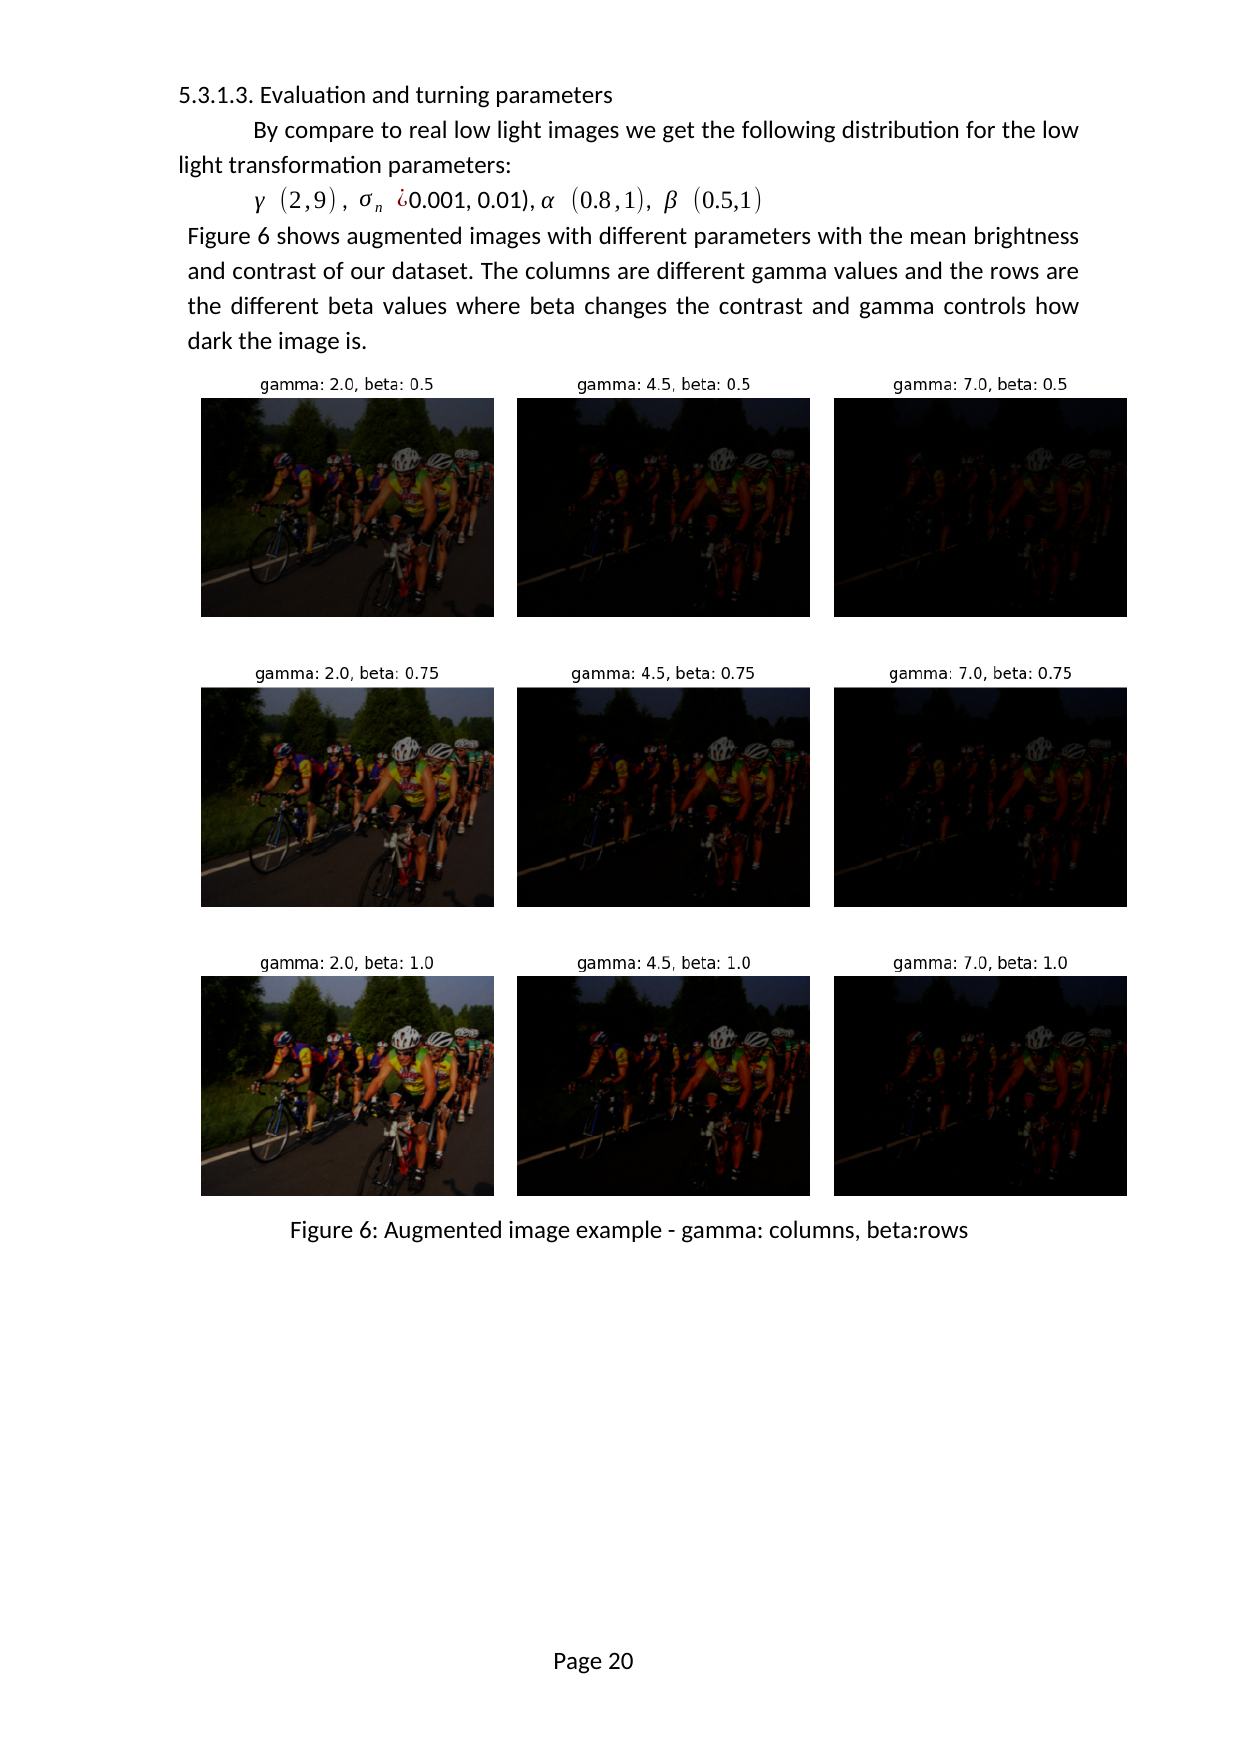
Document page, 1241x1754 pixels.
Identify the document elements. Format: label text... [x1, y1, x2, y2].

picture [178, 360, 1140, 1211]
subtitle 5.3.1.3. Evaluation and turning parameters [178, 79, 1081, 110]
text By compare to real low light images we get the following distribution for the low light transformation parameters: [178, 114, 1081, 180]
text , 0.001, 0.01), , [253, 184, 1081, 216]
text Figure 6 shows augmented images with different parameters with the mean brightness and contrast of our dataset. The columns are different gamma values and the rows are the different beta values where beta changes the contrast and gamma controls how dark the image is. [187, 220, 1081, 356]
text Figure 6: Augmented image example - gamma: columns, beta:rows [178, 1211, 1081, 1245]
